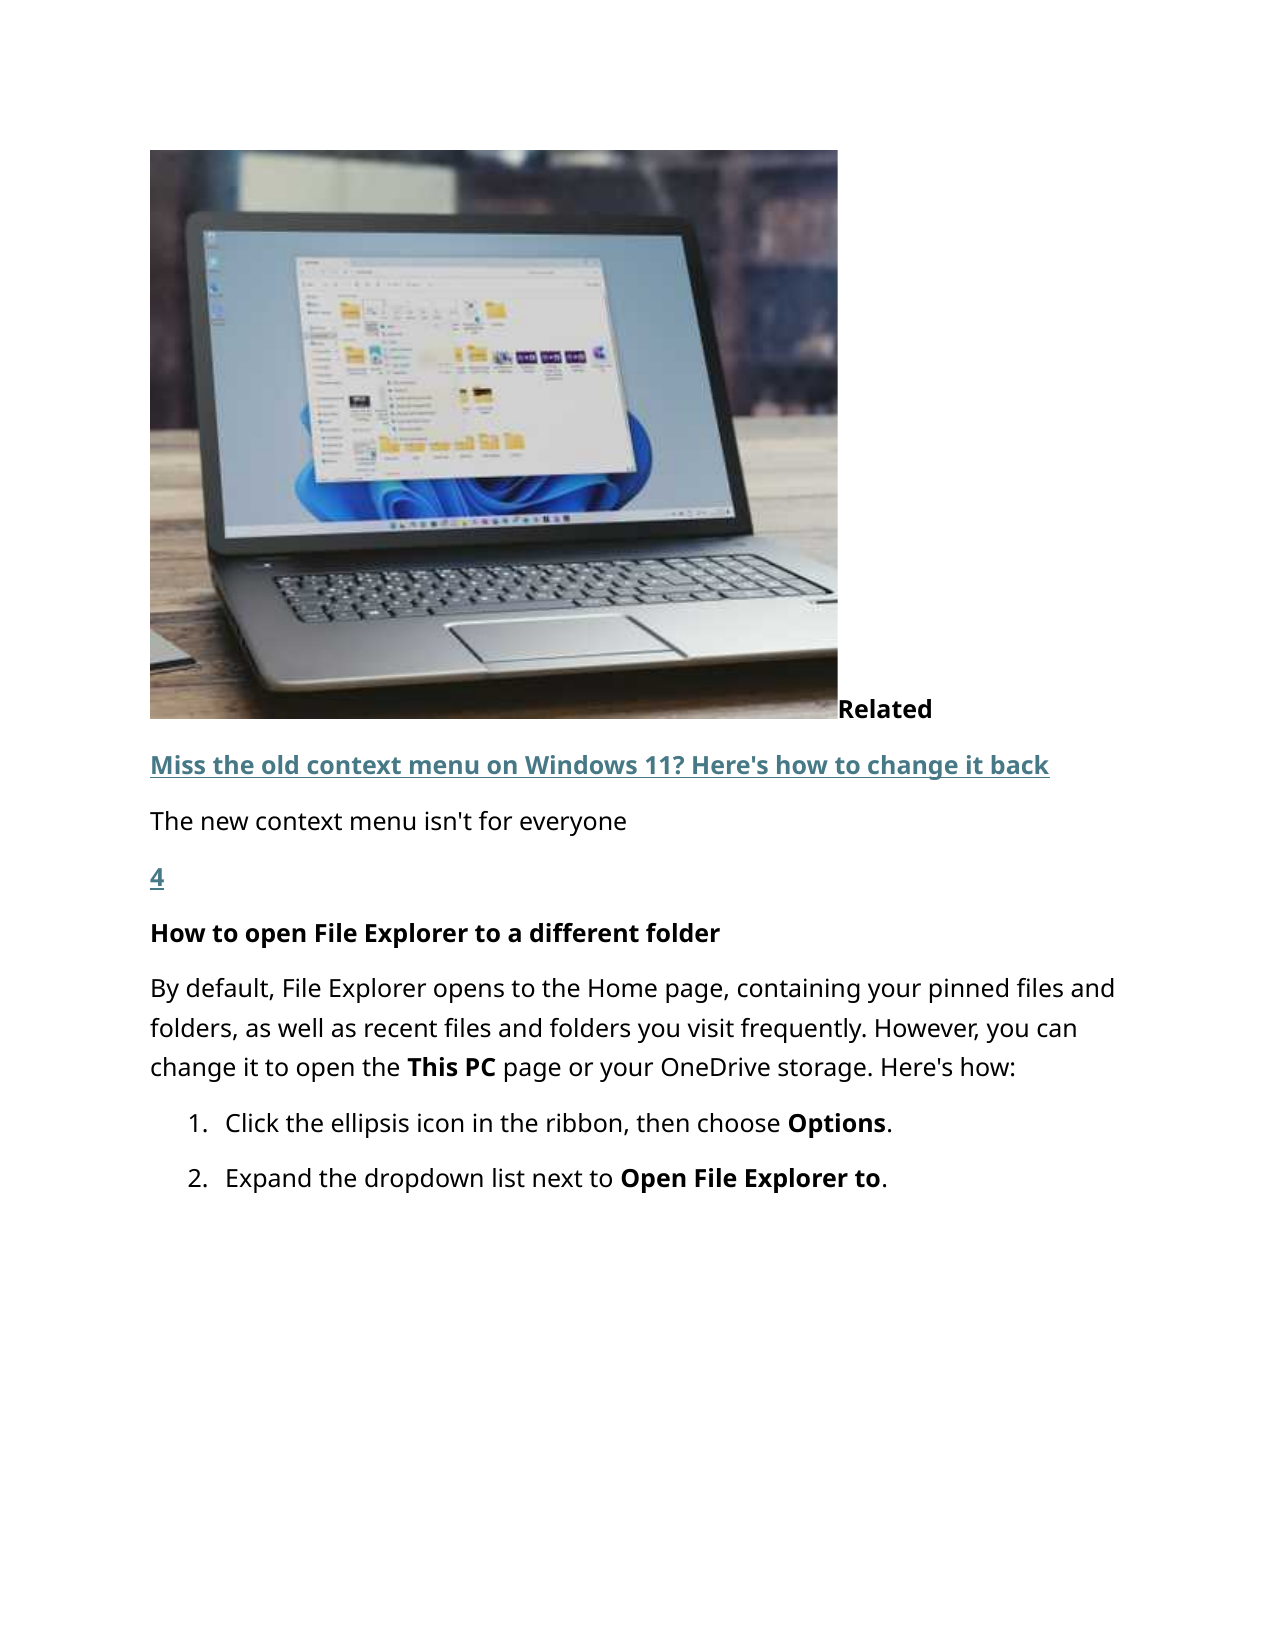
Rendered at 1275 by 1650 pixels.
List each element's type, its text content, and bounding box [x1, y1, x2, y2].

picture [150, 150, 838, 719]
list Click the ellipsis icon in the ribbon, then choose Options. [187, 1105, 1125, 1139]
text By default, File Explorer opens to the Home page, containing your pinned files and folders, as well as recent files and folders you visit frequently. However, you can change it to open the This PC page or your OneDrive storage. Here's how: [150, 971, 1125, 1083]
text 4 [150, 859, 1125, 893]
list Expand the dropdown list next to Open File Explorer to. [187, 1161, 1125, 1195]
text The new context menu isn't for everyone [150, 804, 1125, 838]
text How to open File Explorer to a different folder [150, 915, 1125, 949]
text Miss the old context menu on Windows 11? Here's how to change it back [150, 748, 1125, 782]
